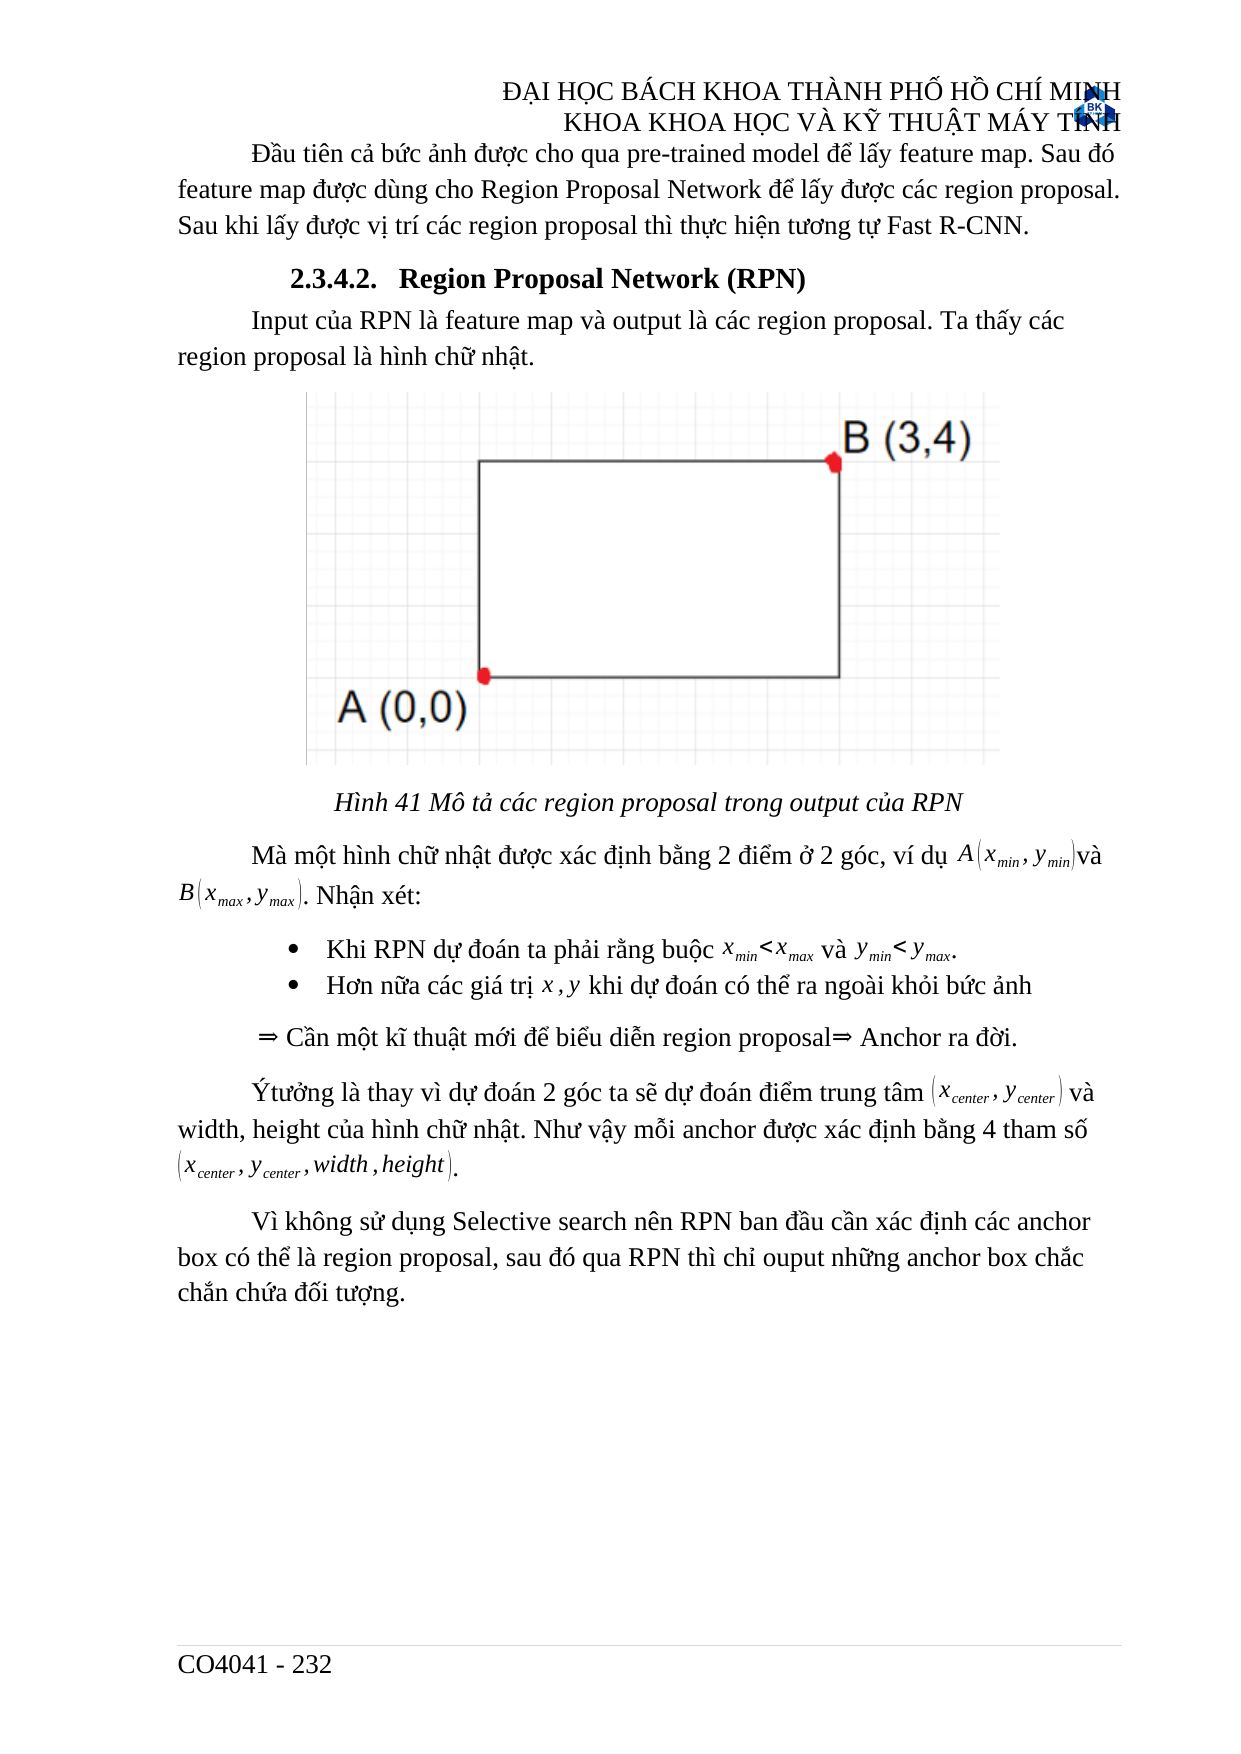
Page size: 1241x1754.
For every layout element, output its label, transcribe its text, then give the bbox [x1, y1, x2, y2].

text Đầu tiên cả bức ảnh được cho qua pre-trained model để lấy feature map. Sau đó feature map được dùng cho Region Proposal Network để lấy được các region proposal. Sau khi lấy được vị trí các region proposal thì thực hiện tương tự Fast R-CNN. [177, 137, 1122, 240]
picture [1088, 82, 1097, 94]
text Cần một kĩ thuật mới để biểu diễn region proposal Anchor ra đời. [177, 1022, 1122, 1053]
list Hơn nữa các giá trị khi dự đoán có thể ra ngoài khỏi bức ảnh [288, 969, 1122, 1000]
picture [1067, 82, 1123, 133]
text Hình 41 Mô tả các region proposal trong output của RPN [177, 786, 1122, 817]
text Input của RPN là feature map và output là các region proposal. Ta thấy các region proposal là hình chữ nhật. [177, 304, 1122, 371]
text Vì không sử dụng Selective search nên RPN ban đầu cần xác định các anchor box có thể là region proposal, sau đó qua RPN thì chỉ ouput những anchor box chắc chắn chứa đối tượng. [177, 1205, 1122, 1307]
picture [299, 392, 1000, 765]
subtitle Region Proposal Network (RPN) [290, 261, 1122, 295]
text Mà một hình chữ nhật được xác định bằng 2 điểm ở 2 góc, ví dụ và . Nhận xét: [177, 838, 1122, 912]
text Ýtưởng là thay vì dự đoán 2 góc ta sẽ dự đoán điểm trung tâm và width, height của hình chữ nhật. Như vậy mỗi anchor được xác định bằng 4 tham số . [177, 1074, 1122, 1184]
list Khi RPN dự đoán ta phải rằng buộc và . [288, 933, 1122, 964]
picture [1107, 82, 1115, 90]
